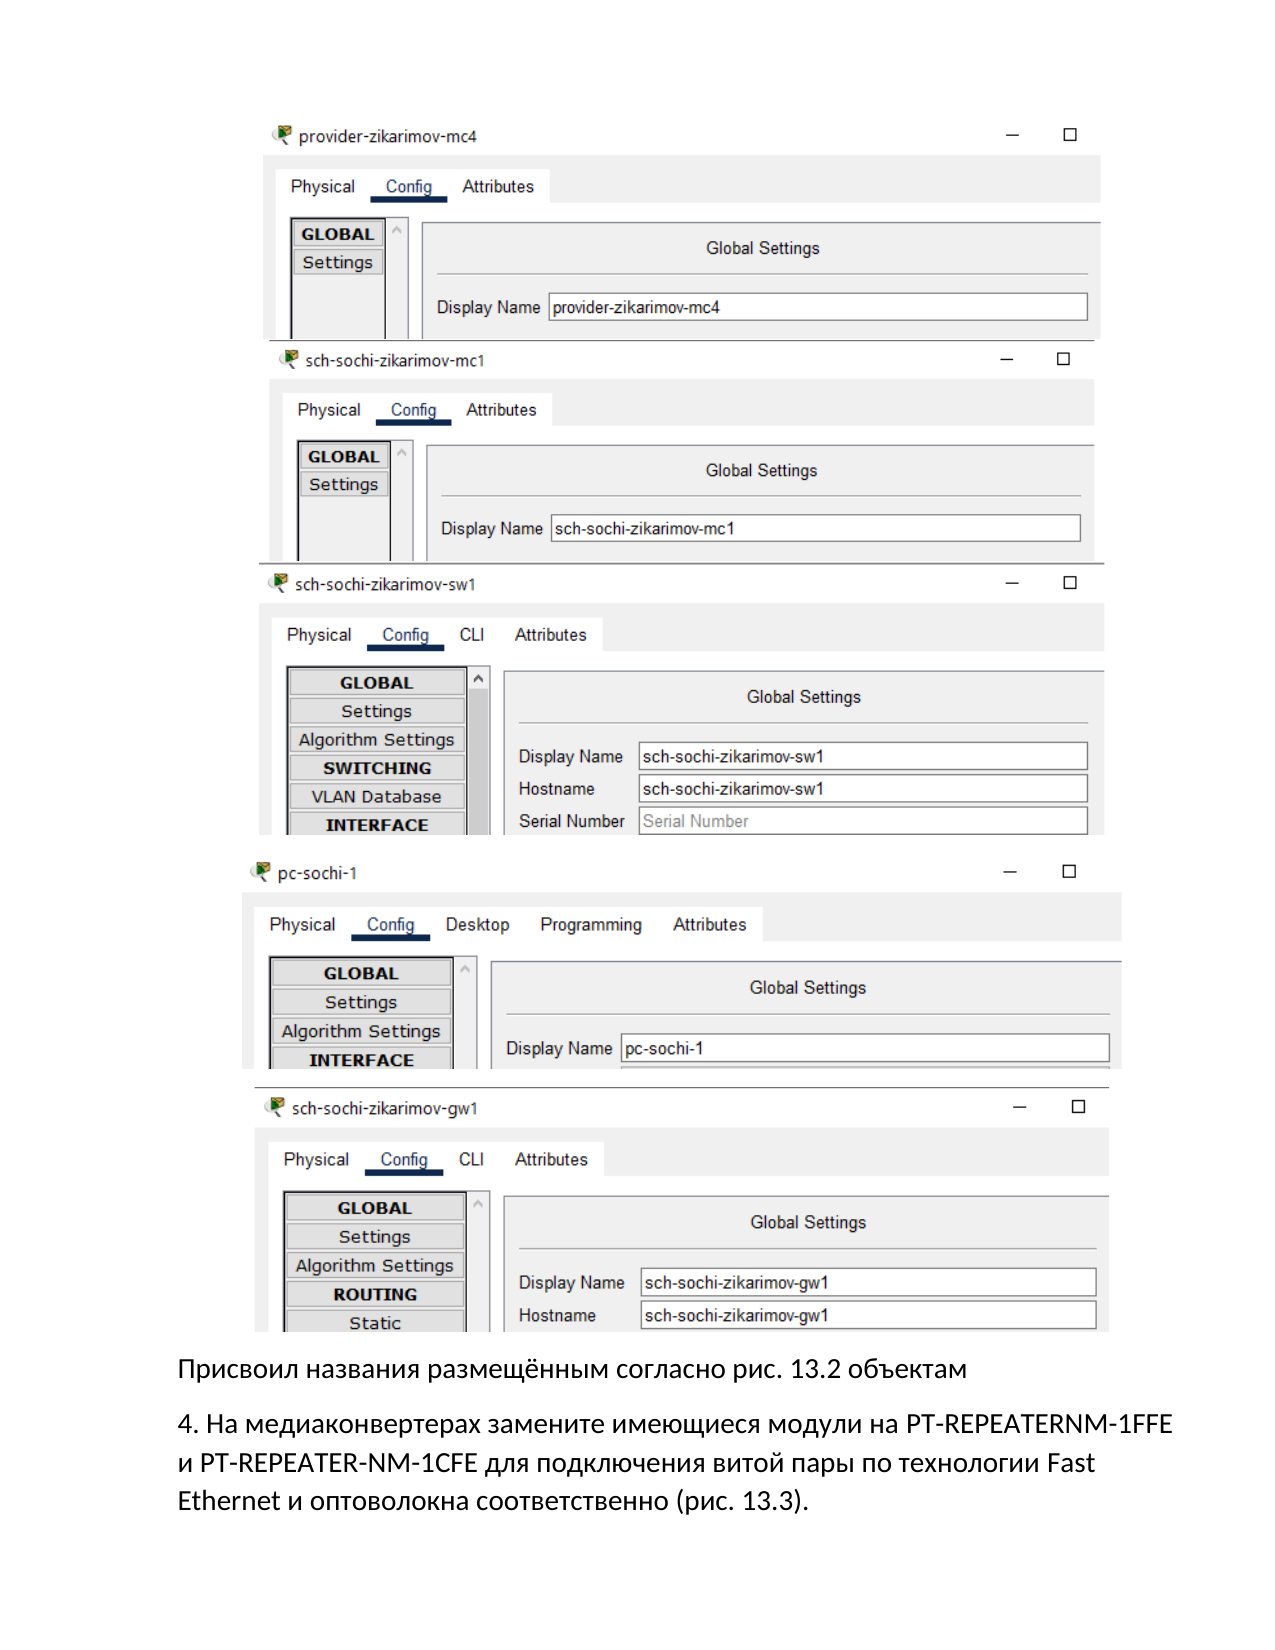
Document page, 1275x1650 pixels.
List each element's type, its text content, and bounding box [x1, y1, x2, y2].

picture [263, 118, 1101, 339]
picture [242, 853, 1122, 1069]
text 4. На медиаконвертерах замените имеющиеся модули на PT-REPEATERNM-1FFE и PT-REPEATER-NM-1CFE для подключения витой пары по технологии Fast Ethernet и оптоволокна соответственно (рис. 13.3). [177, 1405, 1186, 1518]
picture [254, 1087, 1110, 1332]
picture [259, 562, 1105, 835]
text Присвоил названия размещённым согласно рис. 13.2 объектам [177, 1350, 1186, 1386]
picture [269, 340, 1095, 561]
